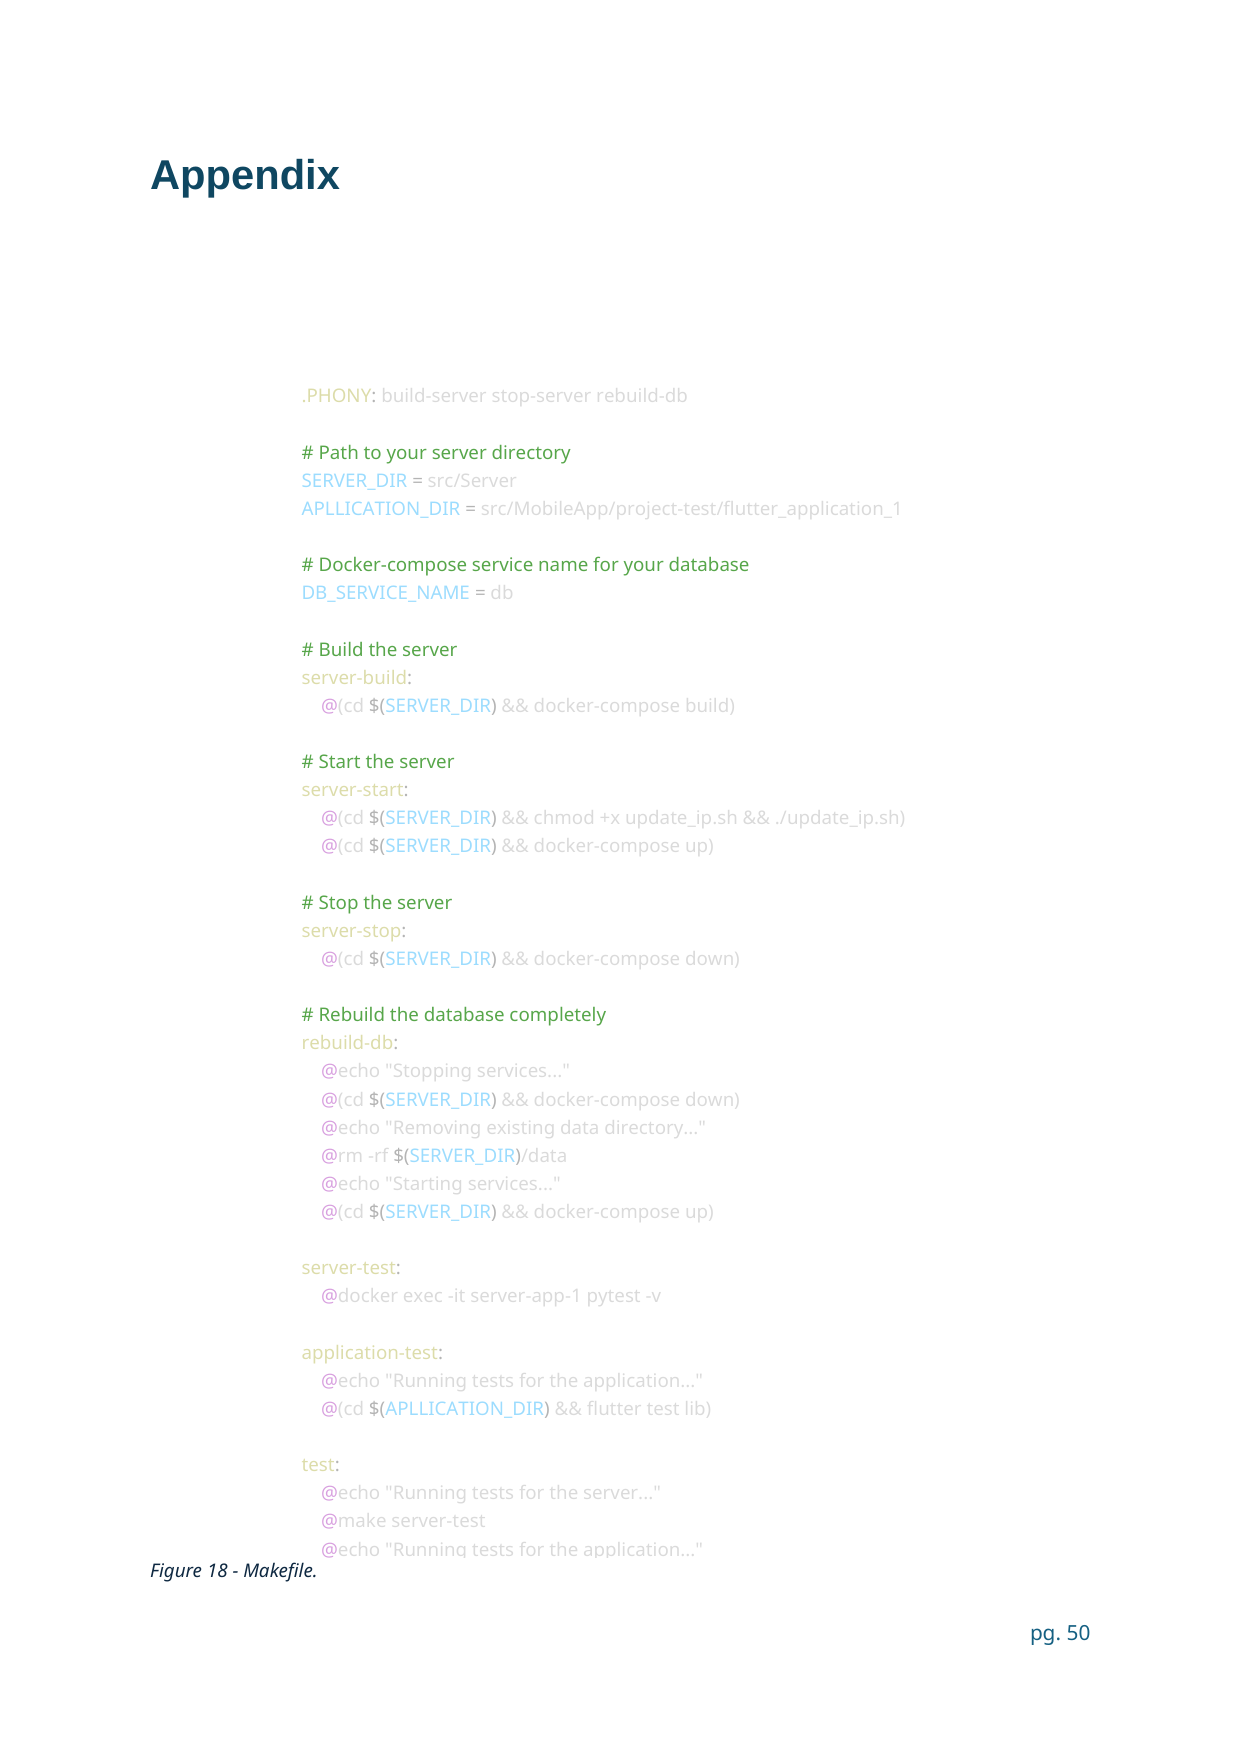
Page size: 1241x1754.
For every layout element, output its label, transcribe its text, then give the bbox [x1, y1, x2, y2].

subtitle Appendix [150, 150, 1090, 198]
